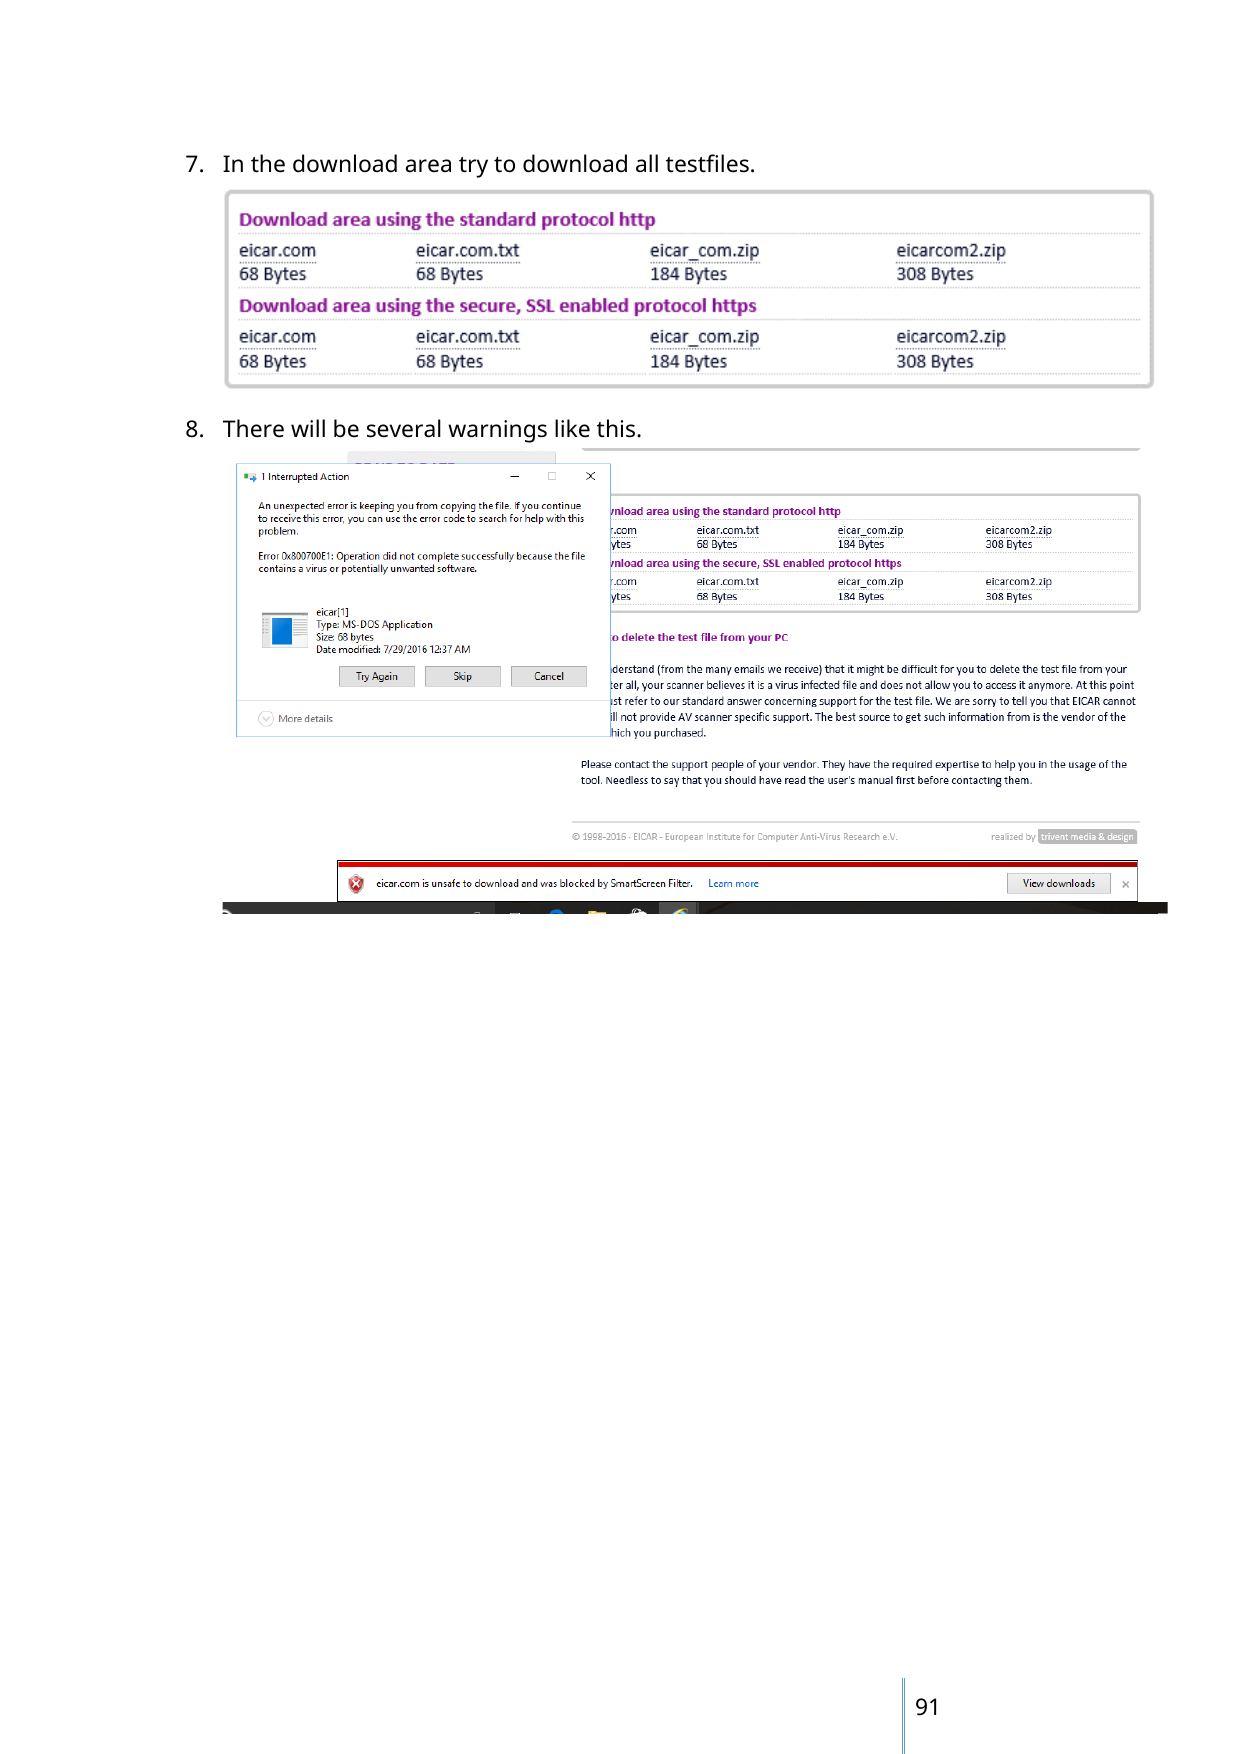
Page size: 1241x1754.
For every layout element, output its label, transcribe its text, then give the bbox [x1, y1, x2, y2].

picture [222, 448, 1168, 914]
picture [222, 183, 1168, 408]
